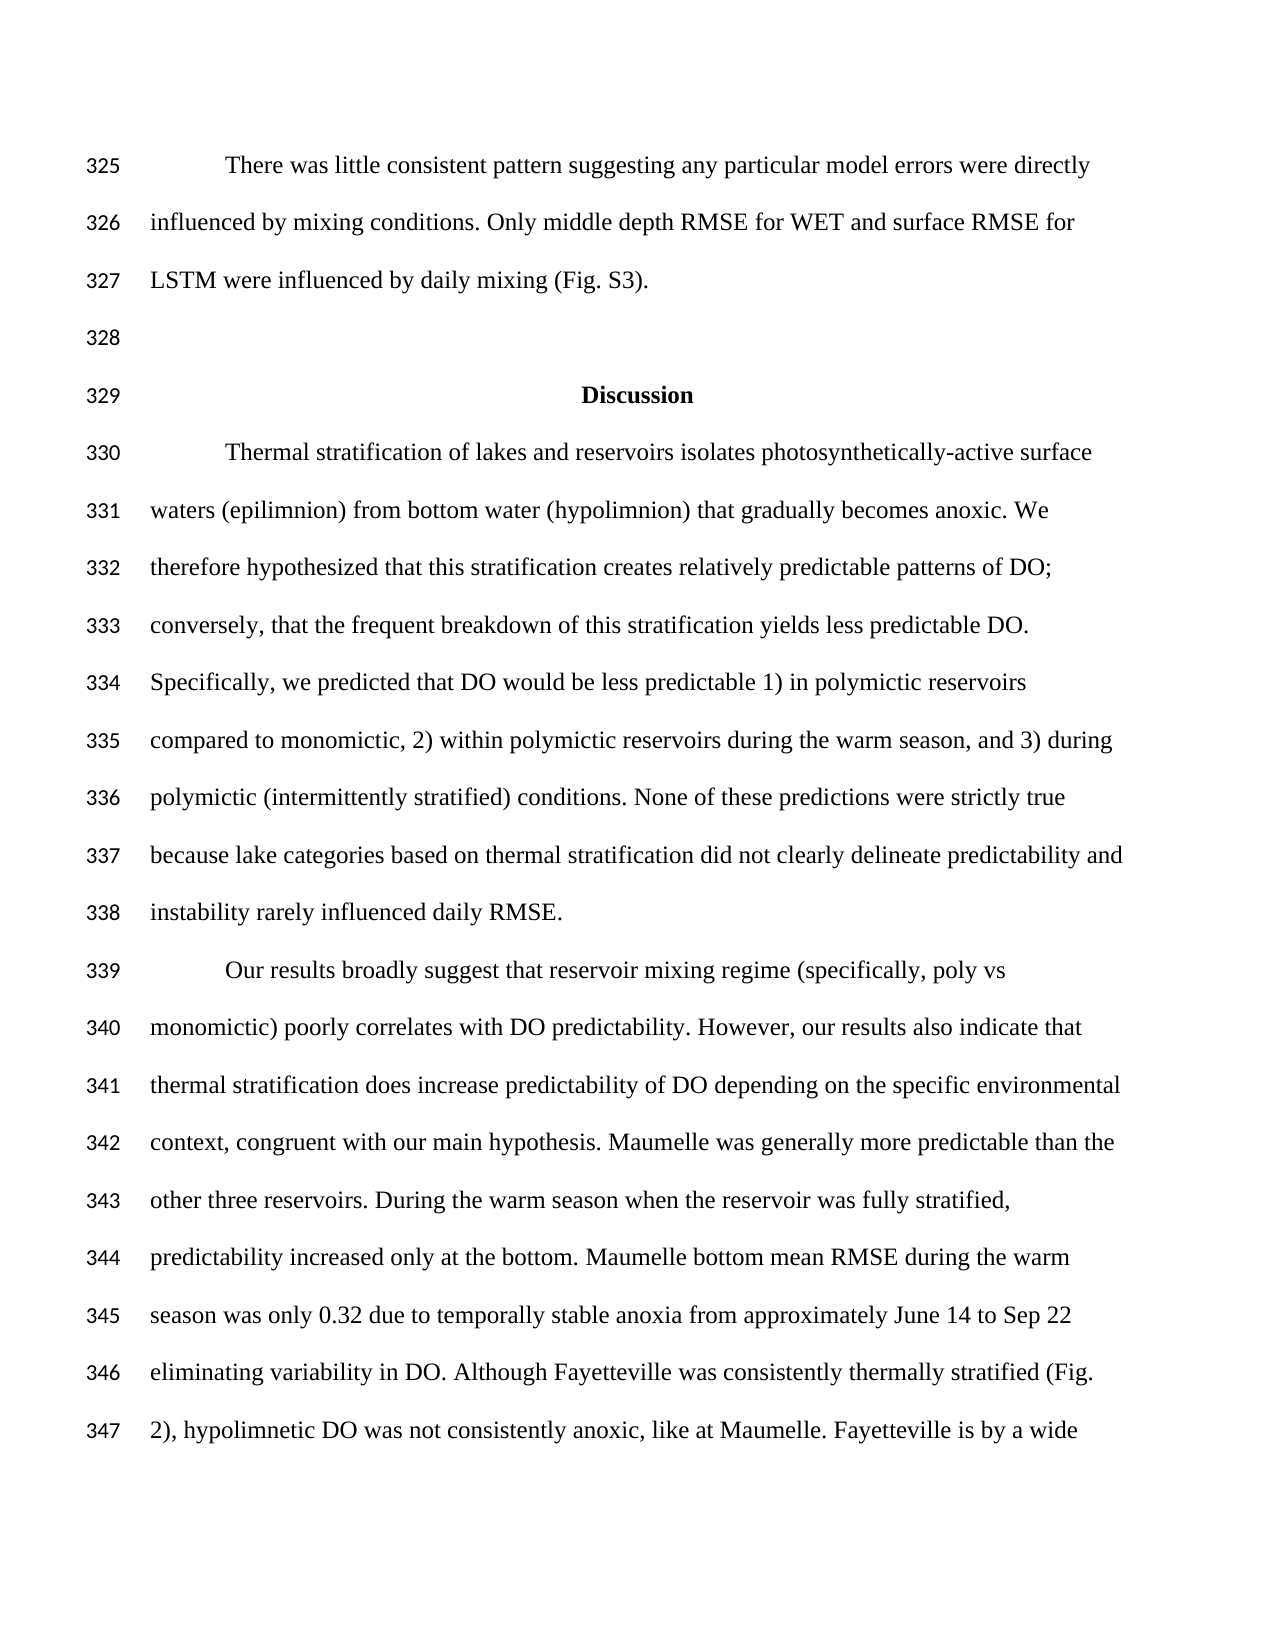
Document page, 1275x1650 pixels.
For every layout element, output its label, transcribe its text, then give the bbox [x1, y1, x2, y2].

text Thermal stratification of lakes and reservoirs isolates photosynthetically-active surface waters (epilimnion) from bottom water (hypolimnion) that gradually becomes anoxic. We therefore hypothesized that this stratification creates relatively predictable patterns of DO; conversely, that the frequent breakdown of this stratification yields less predictable DO. Specifically, we predicted that DO would be less predictable 1) in polymictic reservoirs compared to monomictic, 2) within polymictic reservoirs during the warm season, and 3) during polymictic (intermittently stratified) conditions. None of these predictions were strictly true because lake categories based on thermal stratification did not clearly delineate predictability and instability rarely influenced daily RMSE. [150, 437, 1125, 926]
text There was little consistent pattern suggesting any particular model errors were directly influenced by mixing conditions. Only middle depth RMSE for WET and surface RMSE for LSTM were influenced by daily mixing (Fig. S3). [150, 150, 1125, 294]
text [150, 955, 1125, 1444]
text Discussion [150, 380, 1125, 409]
